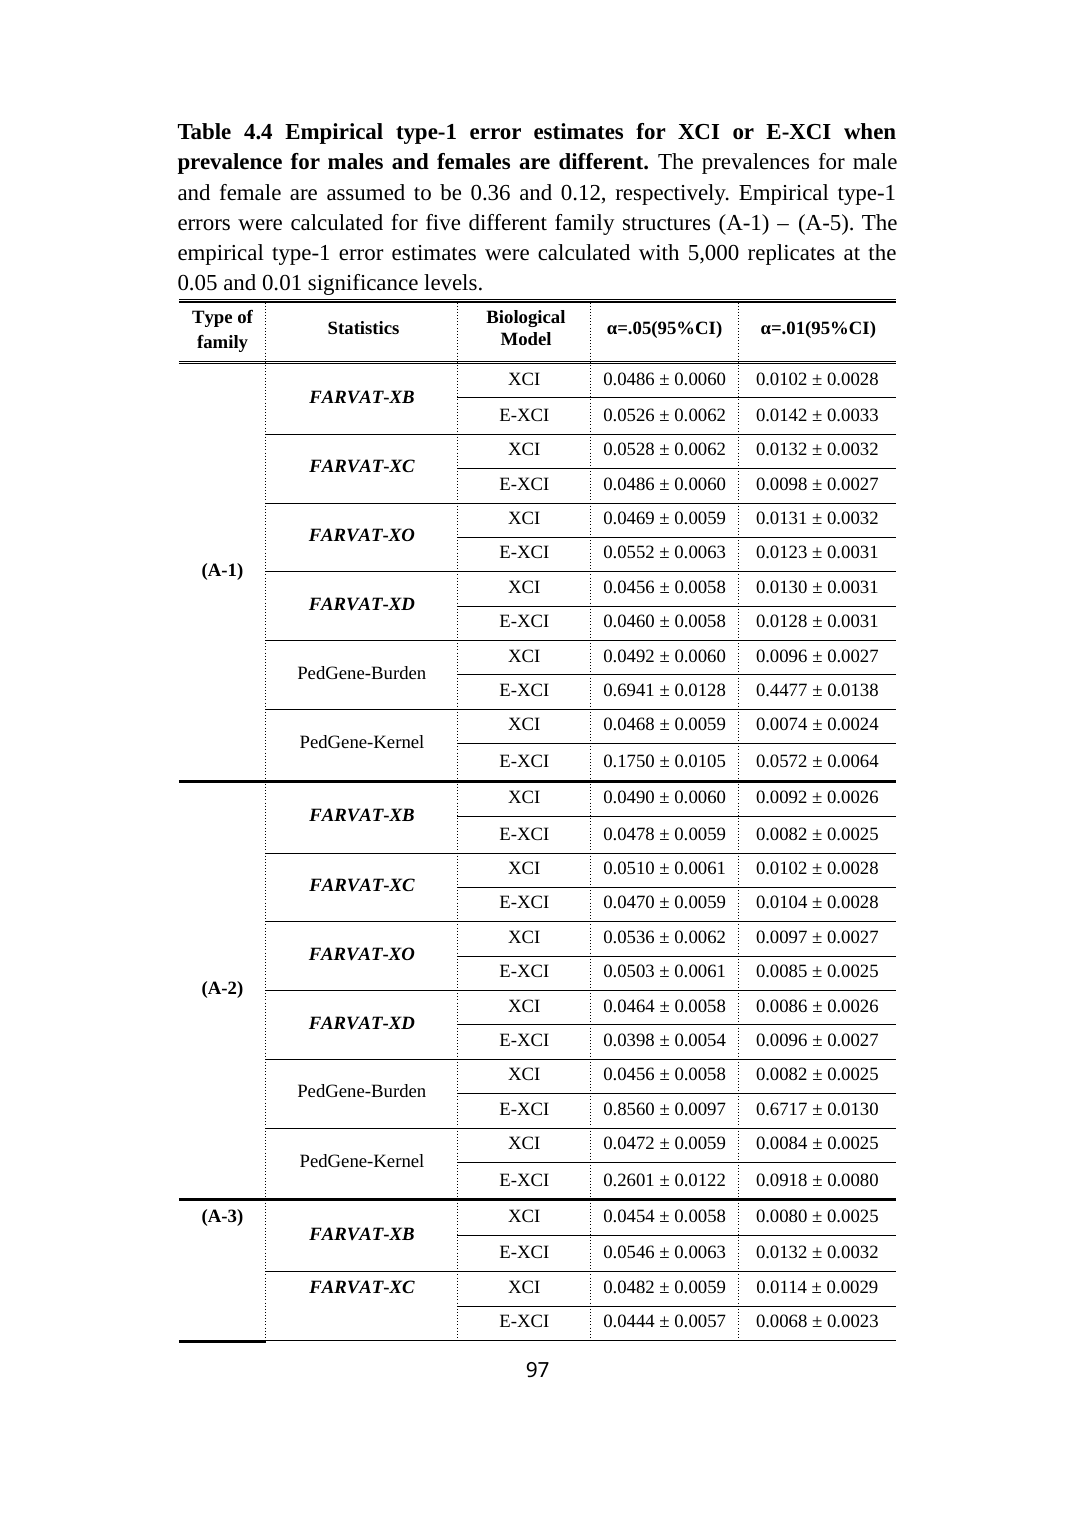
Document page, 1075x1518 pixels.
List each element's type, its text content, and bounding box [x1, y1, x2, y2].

table_cell 0.0552 ± 0.0063 [591, 538, 738, 571]
table_cell XCI [458, 435, 591, 468]
table_header Biological Model [458, 303, 591, 361]
table_cell XCI [458, 991, 591, 1024]
table_cell E-XCI [458, 1307, 591, 1340]
table_cell E-XCI [458, 398, 591, 434]
table_cell XCI [458, 504, 591, 537]
table_cell E-XCI [458, 1236, 591, 1271]
table_cell 0.0132 ± 0.0032 [738, 435, 896, 468]
table_cell 0.0068 ± 0.0023 [738, 1307, 896, 1340]
table_cell 0.0142 ± 0.0033 [738, 398, 896, 434]
table_cell XCI [458, 641, 591, 674]
table_cell XCI [458, 572, 591, 606]
table_cell 0.0492 ± 0.0060 [591, 641, 738, 674]
table_header Statistics [266, 303, 458, 361]
table_cell 0.0572 ± 0.0064 [738, 744, 896, 779]
table_cell 0.0102 ± 0.0028 [738, 854, 896, 887]
table_cell 0.0097 ± 0.0027 [738, 922, 896, 956]
table_cell 0.0080 ± 0.0025 [738, 1201, 896, 1235]
table_cell 0.0398 ± 0.0054 [591, 1025, 738, 1059]
table_cell 0.0114 ± 0.0029 [738, 1272, 896, 1306]
table_cell 0.0102 ± 0.0028 [738, 364, 896, 397]
table_cell FARVAT-XB [266, 364, 458, 434]
table_cell E-XCI [458, 1094, 591, 1127]
table_cell FARVAT-XO [266, 922, 458, 990]
table_cell 0.0085 ± 0.0025 [738, 957, 896, 990]
table_cell E-XCI [458, 1163, 591, 1198]
table_cell FARVAT-XD [266, 991, 458, 1059]
table_cell 0.0104 ± 0.0028 [738, 888, 896, 921]
table_cell 0.0472 ± 0.0059 [591, 1129, 738, 1162]
table_cell 0.0074 ± 0.0024 [738, 710, 896, 743]
table_cell 0.0918 ± 0.0080 [738, 1163, 896, 1198]
table_cell 0.0454 ± 0.0058 [591, 1201, 738, 1235]
table_cell E-XCI [458, 469, 591, 502]
table_cell 0.0464 ± 0.0058 [591, 991, 738, 1024]
table_header α=.01(95%CI) [738, 303, 896, 361]
table_cell E-XCI [458, 1025, 591, 1059]
table_cell 0.0503 ± 0.0061 [591, 957, 738, 990]
table_cell XCI [458, 1201, 591, 1235]
table_cell 0.0131 ± 0.0032 [738, 504, 896, 537]
table_cell E-XCI [458, 538, 591, 571]
table_cell 0.0546 ± 0.0063 [591, 1236, 738, 1271]
table_cell XCI [458, 1129, 591, 1162]
table_cell 0.6941 ± 0.0128 [591, 675, 738, 709]
table_cell FARVAT-XB [266, 1201, 458, 1271]
text Table 4.4 Empirical type-1 error estimates for XCI or E-XCI when prevalence for males and females are different. The prevalences for male and female are assumed to be 0.36 and 0.12, respectively. Empirical type-1 errors were calculated for five different family structures (A-1) – (A-5). The empirical type-1 error estimates were calculated with 5,000 replicates at the 0.05 and 0.01 significance levels. [177, 118, 898, 296]
table_cell XCI [458, 922, 591, 956]
table_cell 0.0082 ± 0.0025 [738, 1060, 896, 1093]
table_cell FARVAT-XB [266, 783, 458, 852]
table_cell 0.0468 ± 0.0059 [591, 710, 738, 743]
table_cell XCI [458, 364, 591, 397]
table_cell 0.0123 ± 0.0031 [738, 538, 896, 571]
table_cell 0.2601 ± 0.0122 [591, 1163, 738, 1198]
table_cell XCI [458, 1060, 591, 1093]
table_cell 0.8560 ± 0.0097 [591, 1094, 738, 1127]
table_cell FARVAT-XD [266, 572, 458, 640]
table_cell 0.0536 ± 0.0062 [591, 922, 738, 956]
table_cell 0.0478 ± 0.0059 [591, 817, 738, 852]
table_cell 0.0444 ± 0.0057 [591, 1307, 738, 1340]
table_cell 0.0456 ± 0.0058 [591, 1060, 738, 1093]
table_cell 0.0482 ± 0.0059 [591, 1272, 738, 1306]
table_cell XCI [458, 854, 591, 887]
table_cell 0.0460 ± 0.0058 [591, 607, 738, 640]
table_cell 0.0096 ± 0.0027 [738, 1025, 896, 1059]
table_cell 0.0098 ± 0.0027 [738, 469, 896, 502]
table_cell (A-2) [179, 783, 266, 1198]
table_cell 0.0130 ± 0.0031 [738, 572, 896, 606]
table_cell E-XCI [458, 675, 591, 709]
table_cell 0.0082 ± 0.0025 [738, 817, 896, 852]
table_cell E-XCI [458, 888, 591, 921]
table_cell 0.0132 ± 0.0032 [738, 1236, 896, 1271]
table_cell 0.0528 ± 0.0062 [591, 435, 738, 468]
table_cell 0.0486 ± 0.0060 [591, 469, 738, 502]
table_cell E-XCI [458, 607, 591, 640]
table_header α=.05(95%CI) [591, 303, 738, 361]
table_header Type of family [179, 303, 266, 361]
table_cell 0.0128 ± 0.0031 [738, 607, 896, 640]
table_cell FARVAT-XC [266, 1272, 458, 1340]
table_cell 0.0092 ± 0.0026 [738, 783, 896, 816]
table_cell FARVAT-XC [266, 435, 458, 502]
table_cell 0.0470 ± 0.0059 [591, 888, 738, 921]
table_cell PedGene-Kernel [266, 1129, 458, 1198]
table_cell XCI [458, 783, 591, 816]
table_cell PedGene-Burden [266, 641, 458, 709]
table_cell (A-3) [179, 1201, 266, 1340]
table_cell 0.1750 ± 0.0105 [591, 744, 738, 779]
table_cell 0.0510 ± 0.0061 [591, 854, 738, 887]
table_cell (A-1) [179, 364, 266, 779]
table_cell 0.0084 ± 0.0025 [738, 1129, 896, 1162]
table_cell E-XCI [458, 817, 591, 852]
table_cell 0.6717 ± 0.0130 [738, 1094, 896, 1127]
table_cell E-XCI [458, 957, 591, 990]
table_cell FARVAT-XC [266, 854, 458, 921]
table_cell XCI [458, 710, 591, 743]
table_cell 0.0526 ± 0.0062 [591, 398, 738, 434]
table_cell FARVAT-XO [266, 504, 458, 571]
table_cell 0.0469 ± 0.0059 [591, 504, 738, 537]
table_cell 0.0086 ± 0.0026 [738, 991, 896, 1024]
table_cell XCI [458, 1272, 591, 1306]
table_cell 0.0490 ± 0.0060 [591, 783, 738, 816]
table_cell 0.0486 ± 0.0060 [591, 364, 738, 397]
table_cell 0.0456 ± 0.0058 [591, 572, 738, 606]
table_cell E-XCI [458, 744, 591, 779]
table_cell 0.0096 ± 0.0027 [738, 641, 896, 674]
table_cell PedGene-Burden [266, 1060, 458, 1127]
table_cell PedGene-Kernel [266, 710, 458, 779]
table_cell 0.4477 ± 0.0138 [738, 675, 896, 709]
